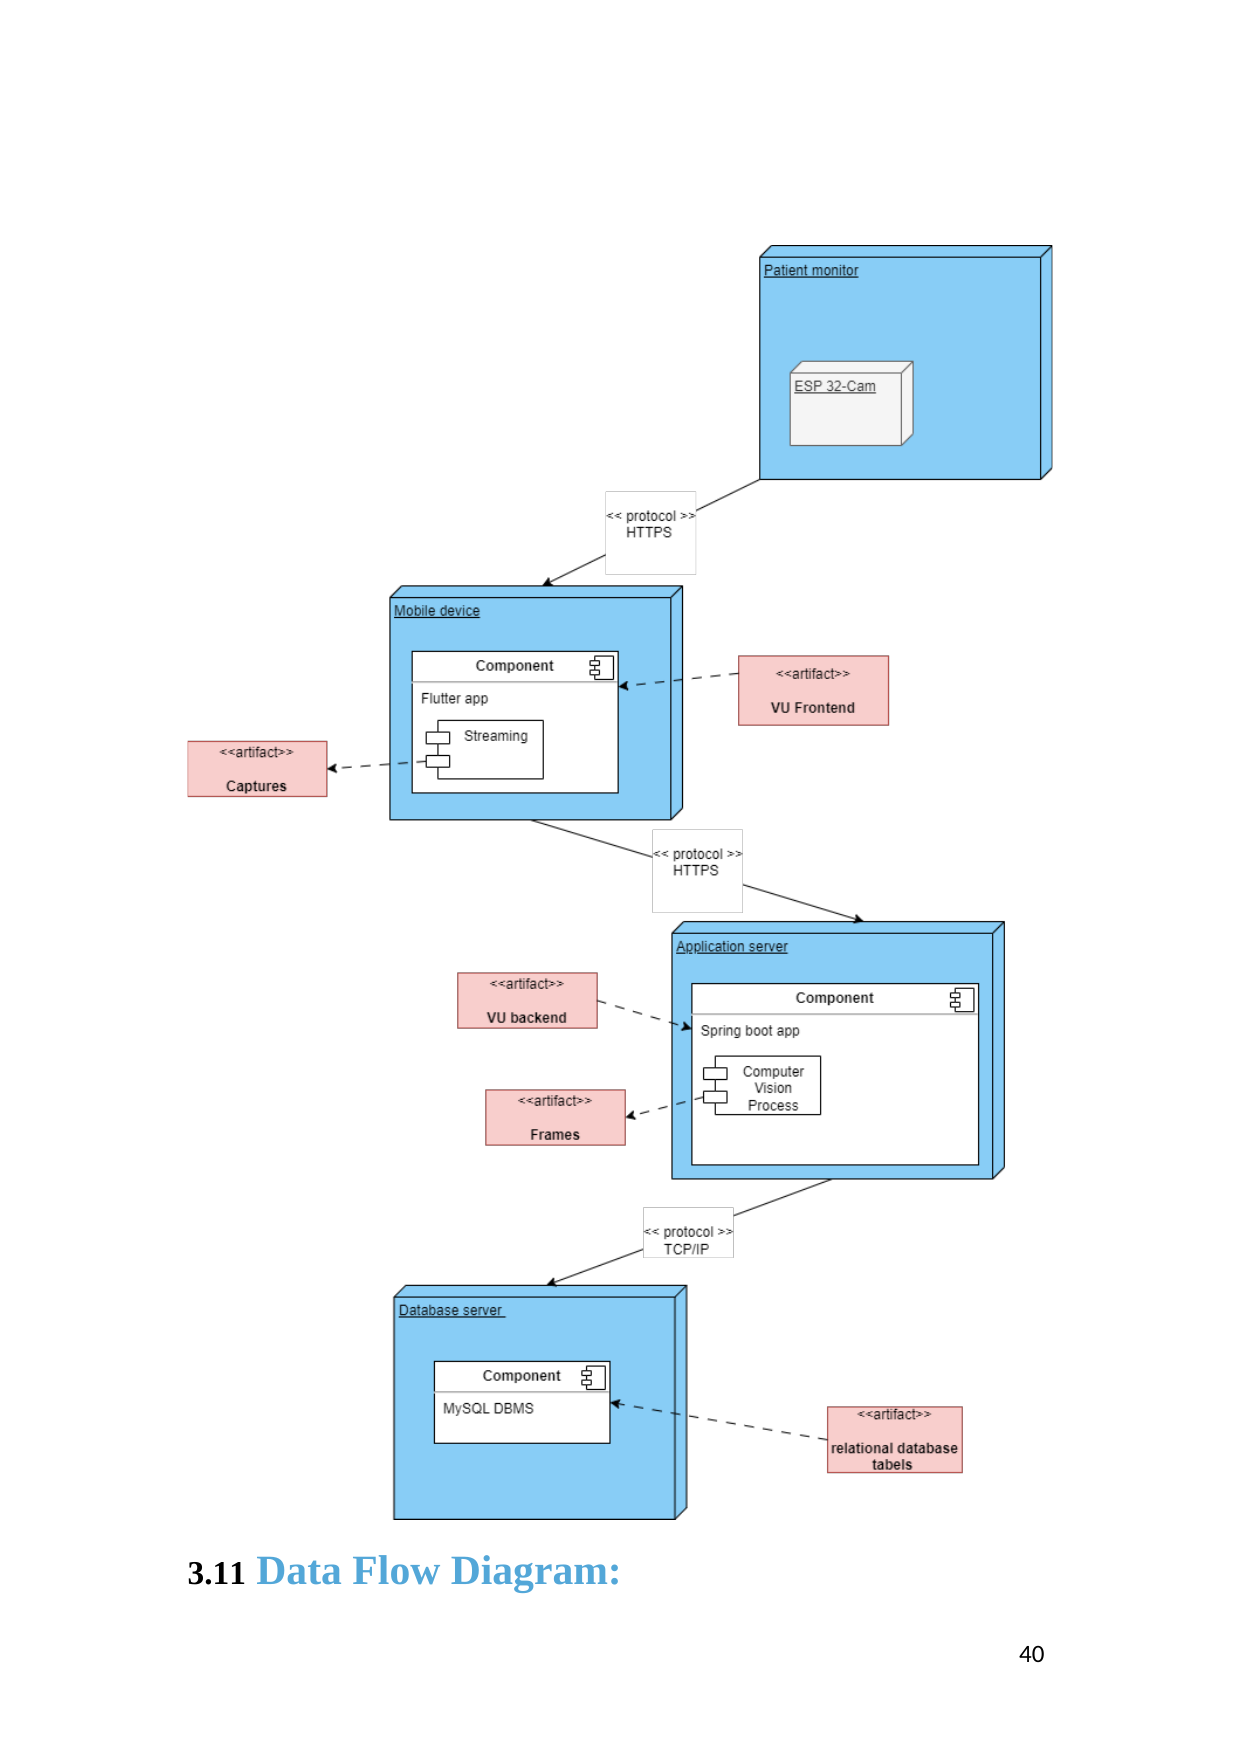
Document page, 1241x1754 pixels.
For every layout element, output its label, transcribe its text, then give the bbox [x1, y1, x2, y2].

picture [187, 245, 1053, 1520]
text 3.11 Data Flow Diagram: [187, 1545, 1053, 1593]
